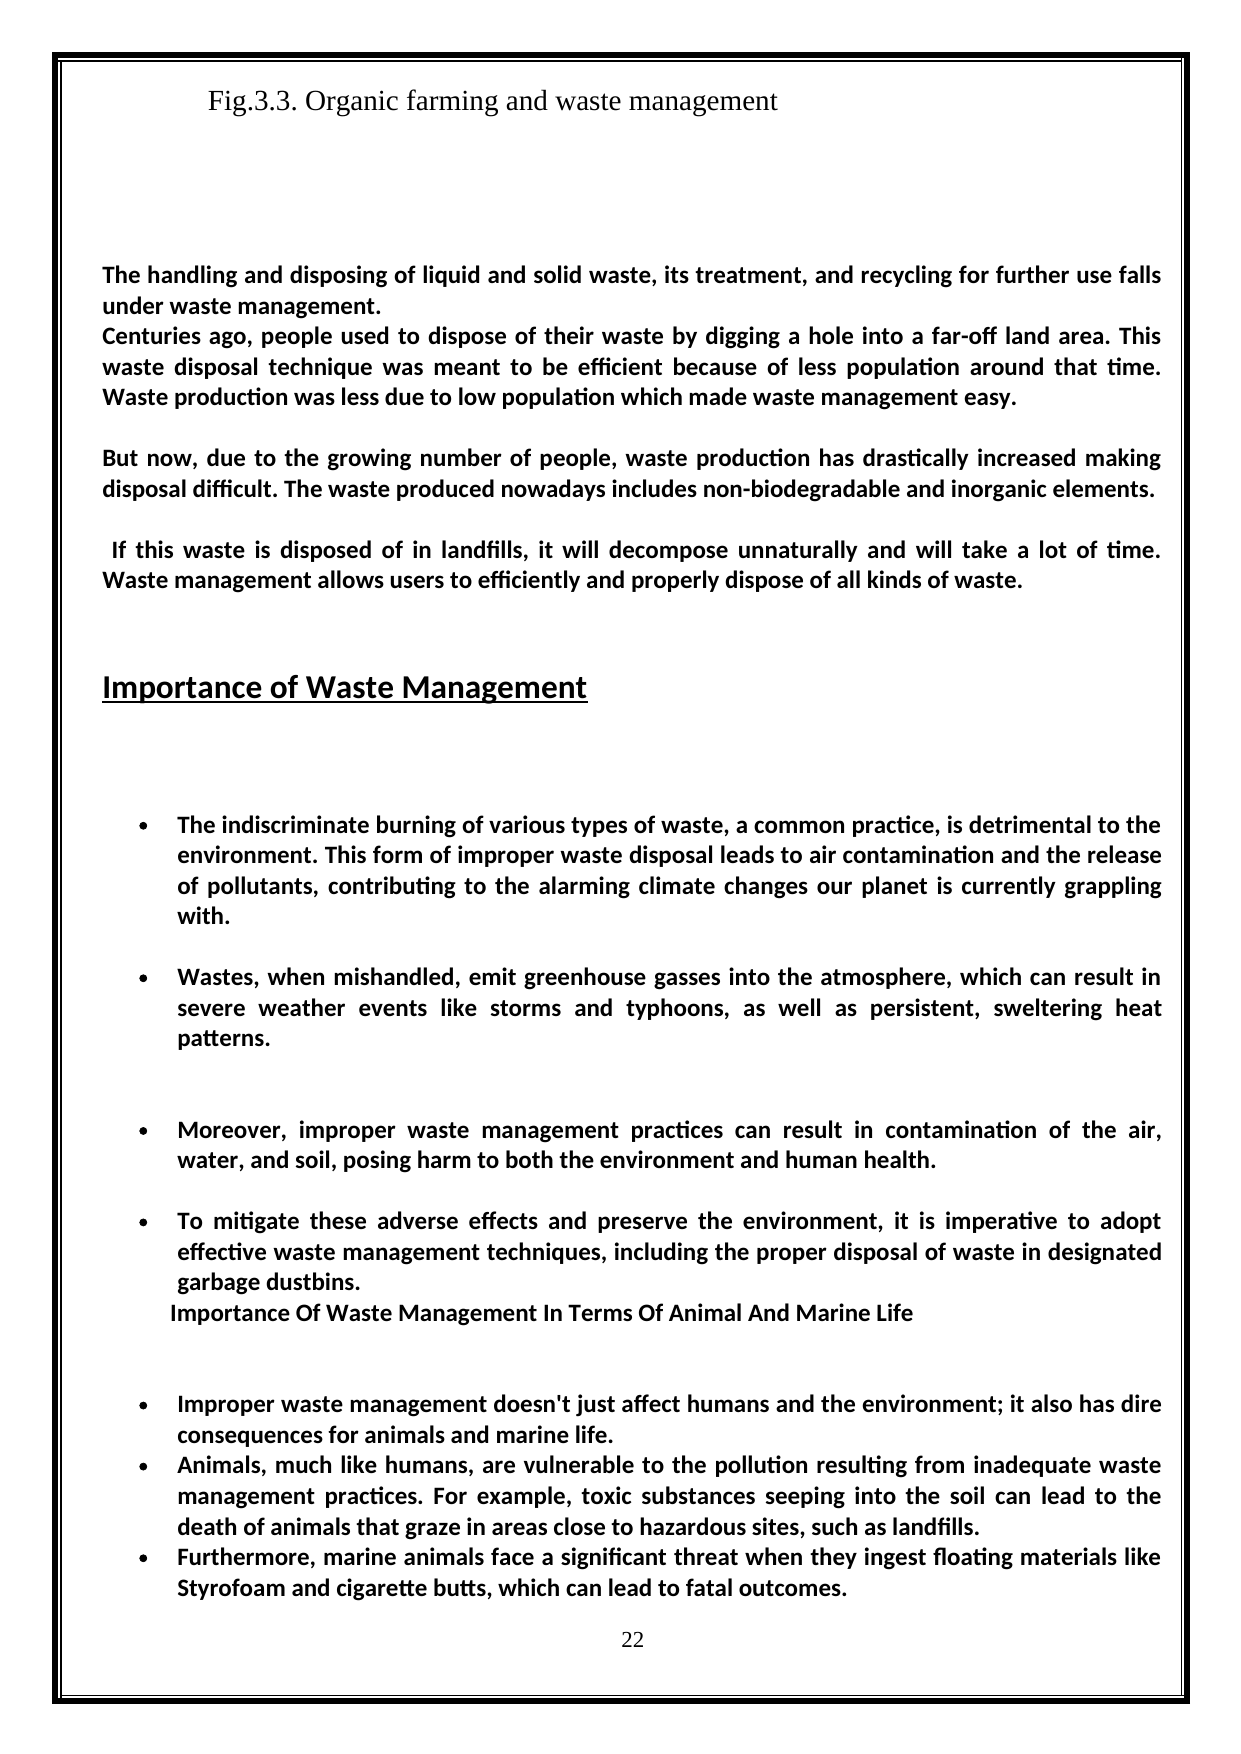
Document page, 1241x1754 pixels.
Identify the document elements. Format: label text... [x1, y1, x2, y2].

list Improper waste management doesn't just affect humans and the environment; it also has dire consequences for animals and marine life. [139, 1389, 1163, 1450]
text The handling and disposing of liquid and solid waste, its treatment, and recycling for further use falls under waste management. [102, 259, 1163, 320]
text Importance Of Waste Management In Terms Of Animal And Marine Life [102, 1297, 1163, 1328]
text But now, due to the growing number of people, waste production has drastically increased making disposal difficult. The waste produced nowadays includes non-biodegradable and inorganic elements. [102, 442, 1163, 503]
list Furthermore, marine animals face a significant threat when they ingest floating materials like Styrofoam and cigarette butts, which can lead to fatal outcomes. [139, 1541, 1163, 1602]
text Importance of Waste Management [102, 666, 1163, 707]
list Wastes, when mishandled, emit greenhouse gasses into the atmosphere, which can result in severe weather events like storms and typhoons, as well as persistent, sweltering heat patterns. [139, 961, 1163, 1053]
list The indiscriminate burning of various types of waste, a common practice, is detrimental to the environment. This form of improper waste disposal leads to air contamination and the release of pollutants, contributing to the alarming climate changes our planet is currently grappling with. [139, 809, 1163, 931]
text Centuries ago, people used to dispose of their waste by digging a hole into a far-off land area. This waste disposal technique was meant to be efficient because of less population around that time. Waste production was less due to low population which made waste management easy. [102, 320, 1163, 412]
list Animals, much like humans, are vulnerable to the pollution resulting from inadequate waste management practices. For example, toxic substances seeping into the soil can lead to the death of animals that graze in areas close to hazardous sites, such as landfills. [139, 1450, 1163, 1541]
list Moreover, improper waste management practices can result in contamination of the air, water, and soil, posing harm to both the environment and human health. [139, 1114, 1163, 1175]
list To mitigate these adverse effects and preserve the environment, it is imperative to adopt effective waste management techniques, including the proper disposal of waste in designated garbage dustbins. [139, 1206, 1163, 1297]
text If this waste is disposed of in landfills, it will decompose unnaturally and will take a lot of time. Waste management allows users to efficiently and properly dispose of all kinds of waste. [102, 534, 1163, 595]
text Fig.3.3. Organic farming and waste management [102, 83, 1163, 117]
